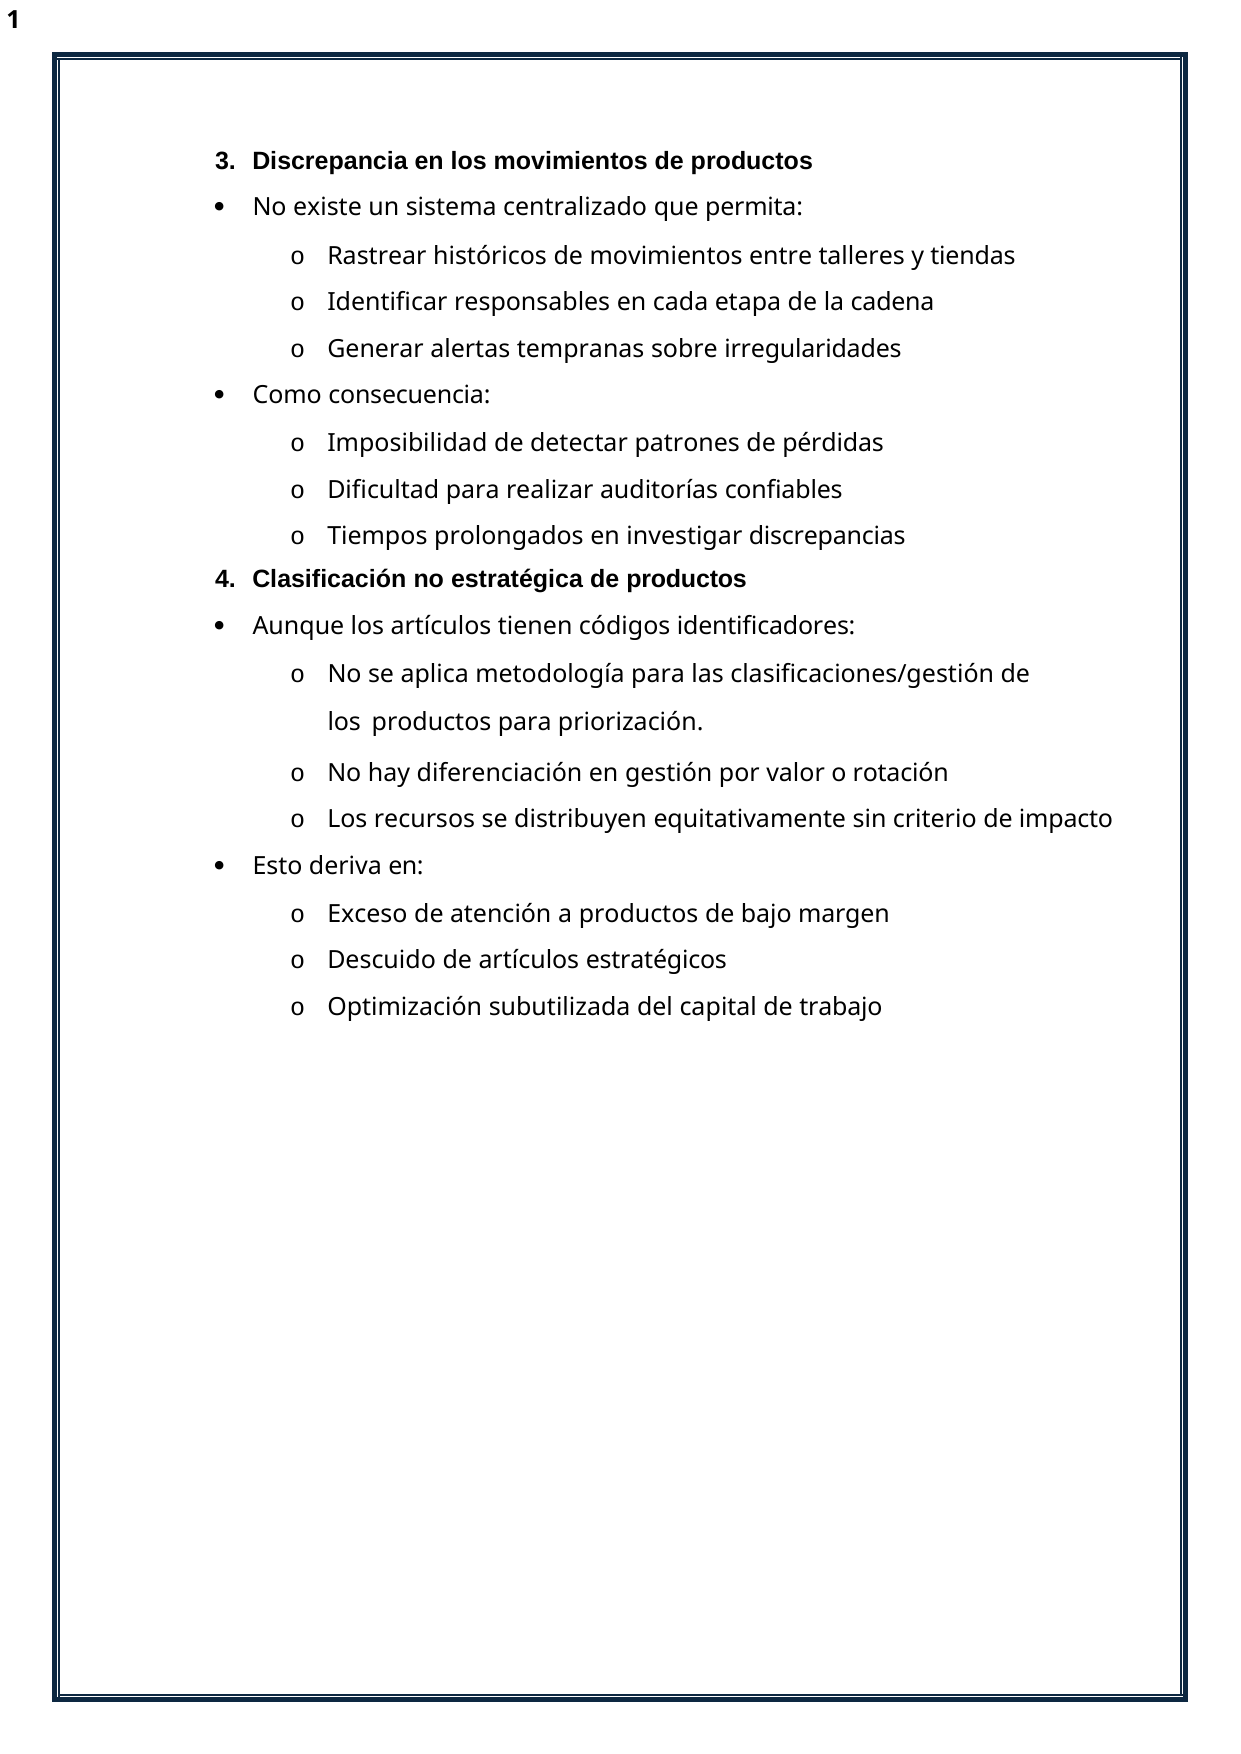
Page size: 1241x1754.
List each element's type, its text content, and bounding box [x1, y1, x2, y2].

list No se aplica metodología para las clasificaciones/gestión de los productos para priorización. [290, 655, 1063, 737]
list Discrepancia en los movimientos de productos [215, 146, 1166, 174]
list Exceso de atención a productos de bajo margen [290, 896, 1166, 930]
list Los recursos se distribuyen equitativamente sin criterio de impacto [290, 801, 1166, 835]
list Rastrear históricos de movimientos entre talleres y tiendas [290, 237, 1166, 272]
list No existe un sistema centralizado que permita: [215, 189, 1166, 223]
list Optimización subutilizada del capital de trabajo [290, 989, 1166, 1023]
list Tiempos prolongados en investigar discrepancias [290, 518, 1166, 552]
list Aunque los artículos tienen códigos identificadores: [215, 607, 1166, 641]
list Descuido de artículos estratégicos [290, 942, 1166, 976]
list Clasificación no estratégica de productos [215, 564, 1166, 593]
list No hay diferenciación en gestión por valor o rotación [290, 754, 1166, 789]
list Dificultad para realizar auditorías confiables [290, 471, 1166, 506]
list Identificar responsables en cada etapa de la cadena [290, 284, 1166, 318]
list Generar alertas tempranas sobre irregularidades [290, 330, 1166, 364]
list Esto deriva en: [215, 847, 1166, 881]
list Como consecuencia: [215, 377, 1166, 411]
list Imposibilidad de detectar patrones de pérdidas [290, 425, 1166, 459]
